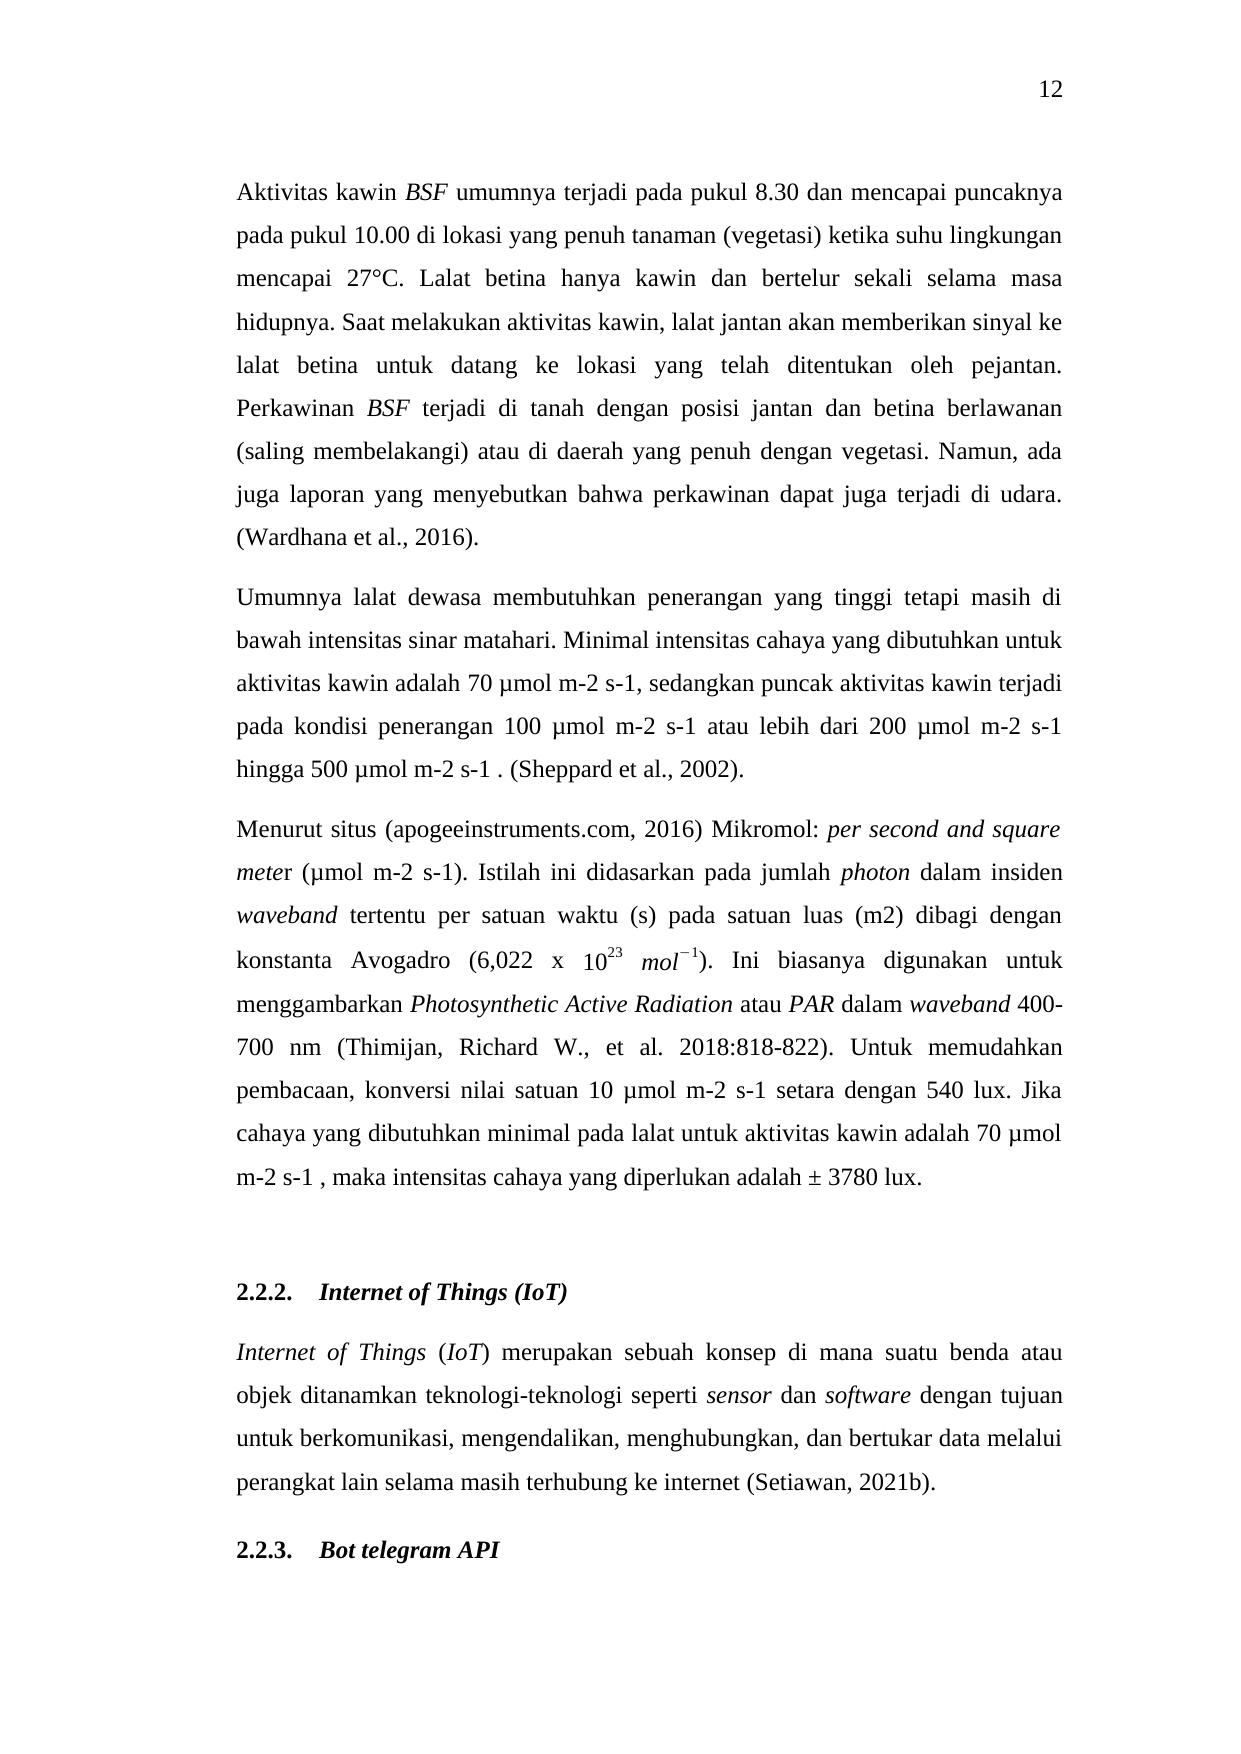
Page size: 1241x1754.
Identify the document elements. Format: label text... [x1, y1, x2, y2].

text Umumnya lalat dewasa membutuhkan penerangan yang tinggi tetapi masih di bawah intensitas sinar matahari. Minimal intensitas cahaya yang dibutuhkan untuk aktivitas kawin adalah 70 µmol m-2 s-1, sedangkan puncak aktivitas kawin terjadi pada kondisi penerangan 100 µmol m-2 s-1 atau lebih dari 200 µmol m-2 s-1 hingga 500 µmol m-2 s-1 . . [236, 582, 1063, 783]
list Internet of Things (IoT) [236, 1277, 1063, 1306]
text Menurut situs Mikromol: per second and square meter (µmol m-2 s-1). Istilah ini didasarkan pada jumlah photon dalam insiden waveband tertentu per satuan waktu (s) pada satuan luas (m2) dibagi dengan konstanta Avogadro (6,022 x ). Ini biasanya digunakan untuk menggambarkan Photosynthetic Active Radiation atau PAR dalam waveband 400-700 nm (Thimijan, Richard W., et al. 2018:818-822). Untuk memudahkan pembacaan, konversi nilai satuan 10 µmol m-2 s-1 setara dengan 540 lux. Jika cahaya yang dibutuhkan minimal pada lalat untuk aktivitas kawin adalah 70 µmol m-2 s-1 , maka intensitas cahaya yang diperlukan adalah ± 3780 lux. [236, 814, 1063, 1190]
text Internet of Things (IoT) merupakan sebuah konsep di mana suatu benda atau objek ditanamkan teknologi-teknologi seperti sensor dan software dengan tujuan untuk berkomunikasi, mengendalikan, menghubungkan, dan bertukar data melalui perangkat lain selama masih terhubung ke internet . [236, 1337, 1063, 1495]
list Bot telegram API [236, 1535, 1063, 1563]
text Aktivitas kawin BSF umumnya terjadi pada pukul 8.30 dan mencapai puncaknya pada pukul 10.00 di lokasi yang penuh tanaman (vegetasi) ketika suhu lingkungan mencapai 27°C. Lalat betina hanya kawin dan bertelur sekali selama masa hidupnya. Saat melakukan aktivitas kawin, lalat jantan akan memberikan sinyal ke lalat betina untuk datang ke lokasi yang telah ditentukan oleh pejantan. Perkawinan BSF terjadi di tanah dengan posisi jantan dan betina berlawanan (saling membelakangi) atau di daerah yang penuh dengan vegetasi. Namun, ada juga laporan yang menyebutkan bahwa perkawinan dapat juga terjadi di udara. . [236, 177, 1063, 551]
